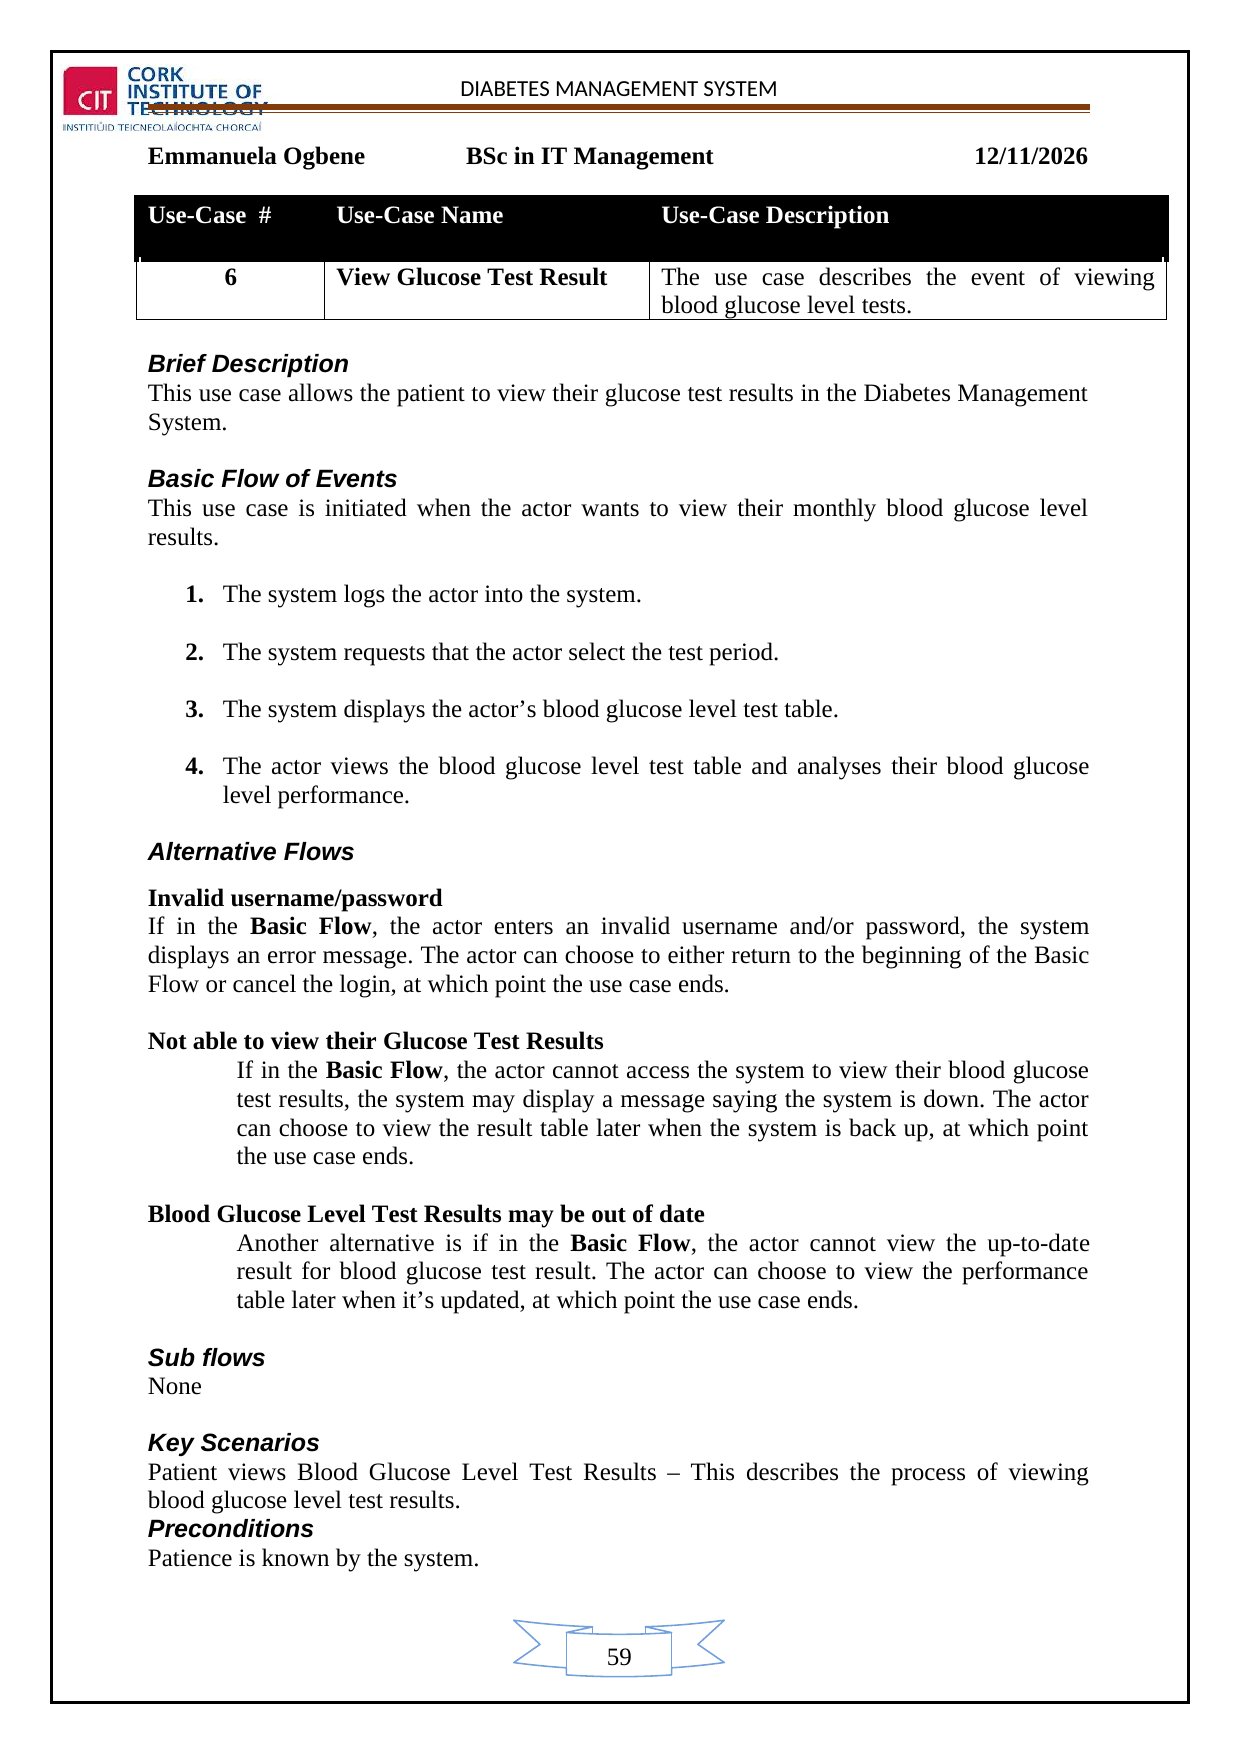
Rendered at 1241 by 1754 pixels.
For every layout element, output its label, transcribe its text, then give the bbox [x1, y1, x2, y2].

table_header Use-Case # [139, 200, 322, 257]
list The system requests that the actor select the test period. [185, 637, 1090, 665]
text Not able to view their Glucose Test Results [148, 1026, 1090, 1055]
table_cell 6 [137, 257, 324, 319]
text This use case is initiated when the actor wants to view their monthly blood glucose level results. [148, 493, 1090, 550]
text Patient views Blood Glucose Level Test Results – This describes the process of viewing blood glucose level test results. [148, 1457, 1090, 1514]
list The actor views the blood glucose level test table and analyses their blood glucose level performance. [185, 751, 1090, 808]
text Alternative Flows [148, 837, 1090, 866]
list The system logs the actor into the system. [185, 579, 1090, 608]
text Another alternative is if in the Basic Flow, the actor cannot view the up-to-date result for blood glucose test result. The actor can choose to view the performance table later when it’s updated, at which point the use case ends. [236, 1228, 1090, 1314]
picture [53, 53, 279, 146]
table_cell The use case describes the event of viewing blood glucose level tests. [650, 257, 1166, 319]
text Basic Flow of Events [148, 464, 1090, 493]
text Key Scenarios [148, 1428, 1090, 1457]
text None [148, 1371, 1090, 1400]
table_cell View Glucose Test Result [325, 262, 649, 319]
table_header Use-Case Description [652, 200, 1164, 257]
text Preconditions [148, 1514, 1090, 1543]
table_header Use-Case Name [327, 200, 647, 257]
text If in the Basic Flow, the actor cannot access the system to view their blood glucose test results, the system may display a message saying the system is down. The actor can choose to view the result table later when the system is back up, at which point the use case ends. [236, 1055, 1090, 1170]
text If in the Basic Flow, the actor enters an invalid username and/or password, the system displays an error message. The actor can choose to either return to the beginning of the Basic Flow or cancel the login, at which point the use case ends. [148, 911, 1090, 998]
text Patience is known by the system. [148, 1543, 1090, 1572]
text This use case allows the patient to view their glucose test results in the Diabetes Management System. [148, 378, 1090, 435]
text Brief Description [148, 349, 1090, 378]
list The system displays the actor’s blood glucose level test table. [185, 694, 1090, 723]
text Blood Glucose Level Test Results may be out of date [148, 1199, 1090, 1228]
text Invalid username/password [148, 883, 1090, 911]
text Sub flows [148, 1343, 1090, 1371]
